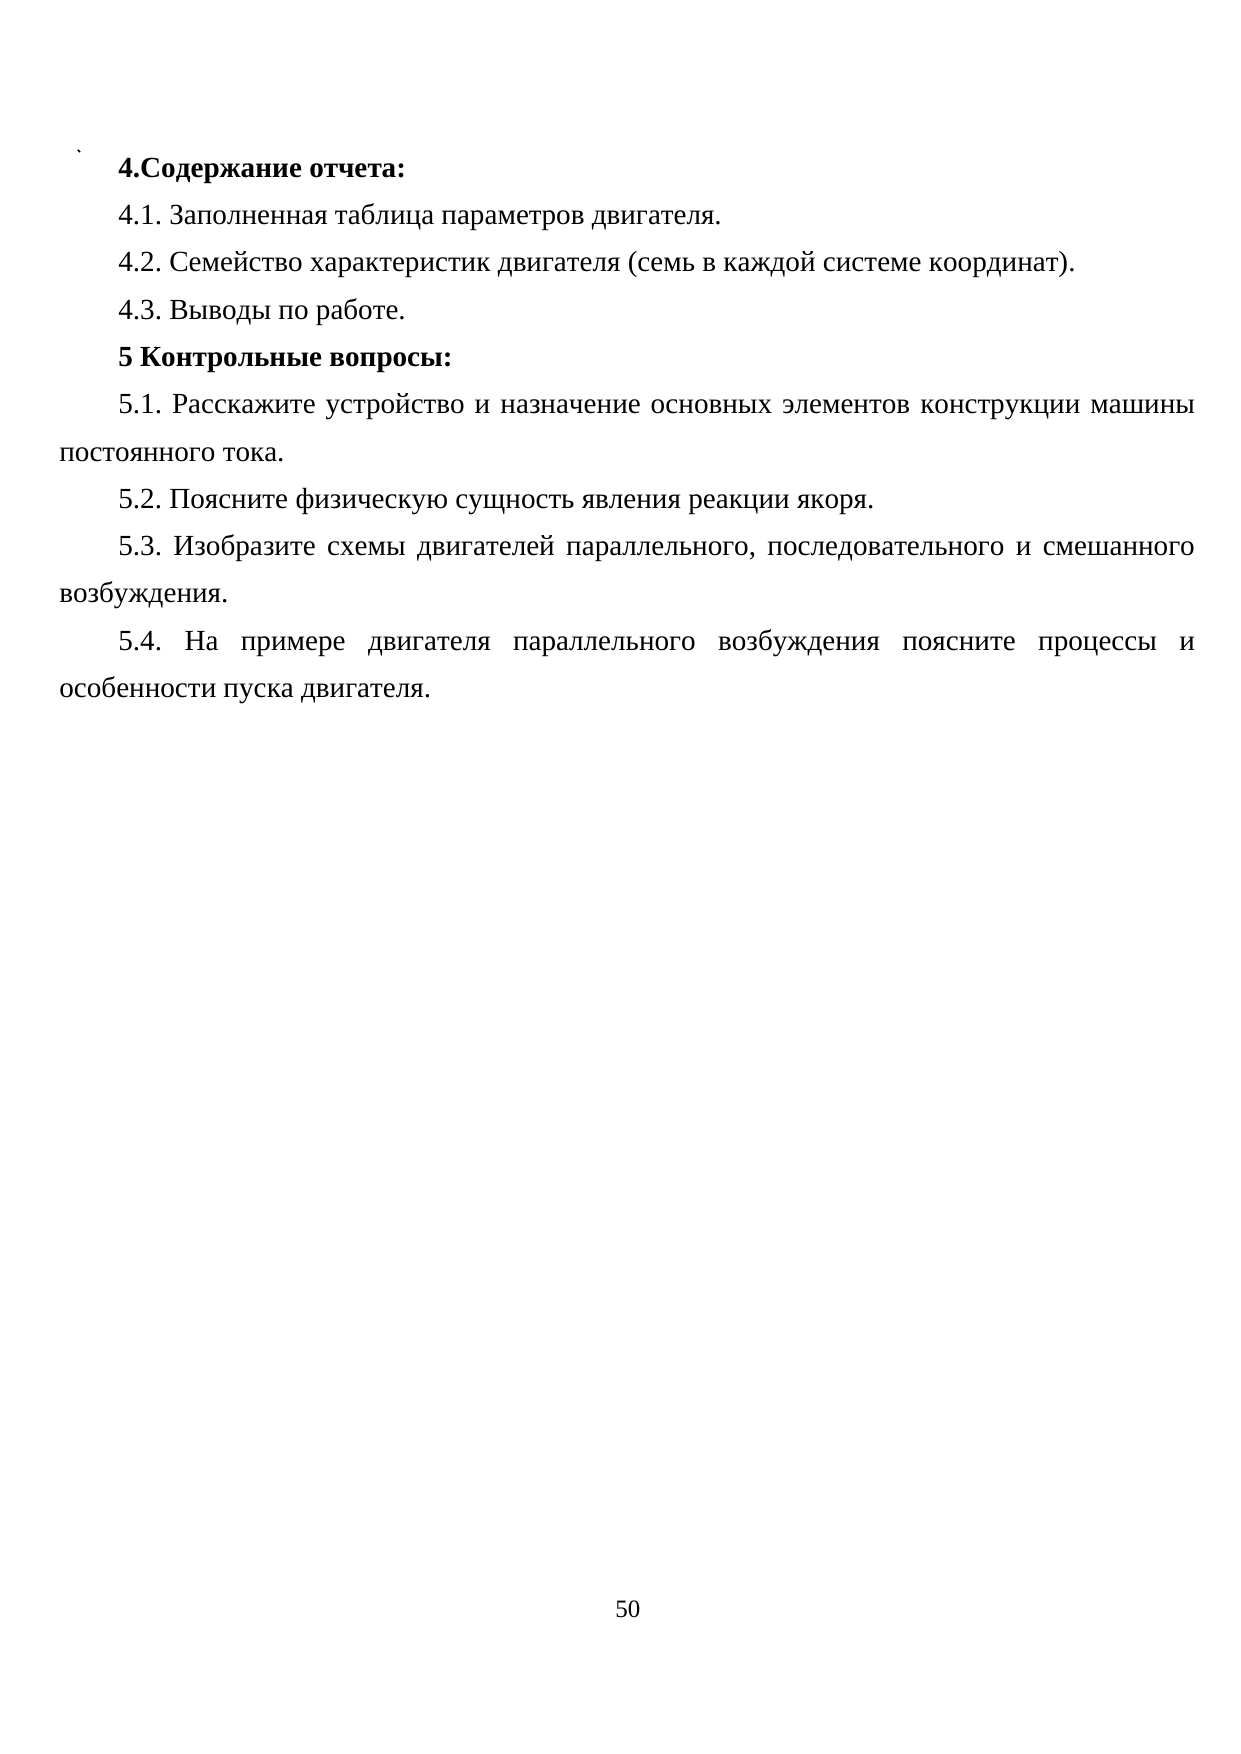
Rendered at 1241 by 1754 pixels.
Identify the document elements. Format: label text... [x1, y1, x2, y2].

text 5.1. Расскажите устройство и назначение основных элементов конструкции машины постоянного тока. [59, 386, 1196, 467]
text 5 Контрольные вопросы: [59, 339, 1196, 373]
text 4.Содержание отчета: [59, 150, 1196, 183]
text 5.2. Поясните физическую сущность явления реакции якоря. [59, 481, 1196, 514]
text 4.2. Семейство характеристик двигателя (семь в каждой системе координат). [59, 244, 1196, 278]
text 5.3. Изобразите схемы двигателей параллельного, последовательного и смешанного возбуждения. [59, 528, 1196, 609]
text 5.4. На примере двигателя параллельного возбуждения поясните процессы и особенности пуска двигателя. [59, 623, 1196, 704]
text 4.3. Выводы по работе. [59, 292, 1196, 325]
text 4.1. Заполненная таблица параметров двигателя. [59, 197, 1196, 231]
